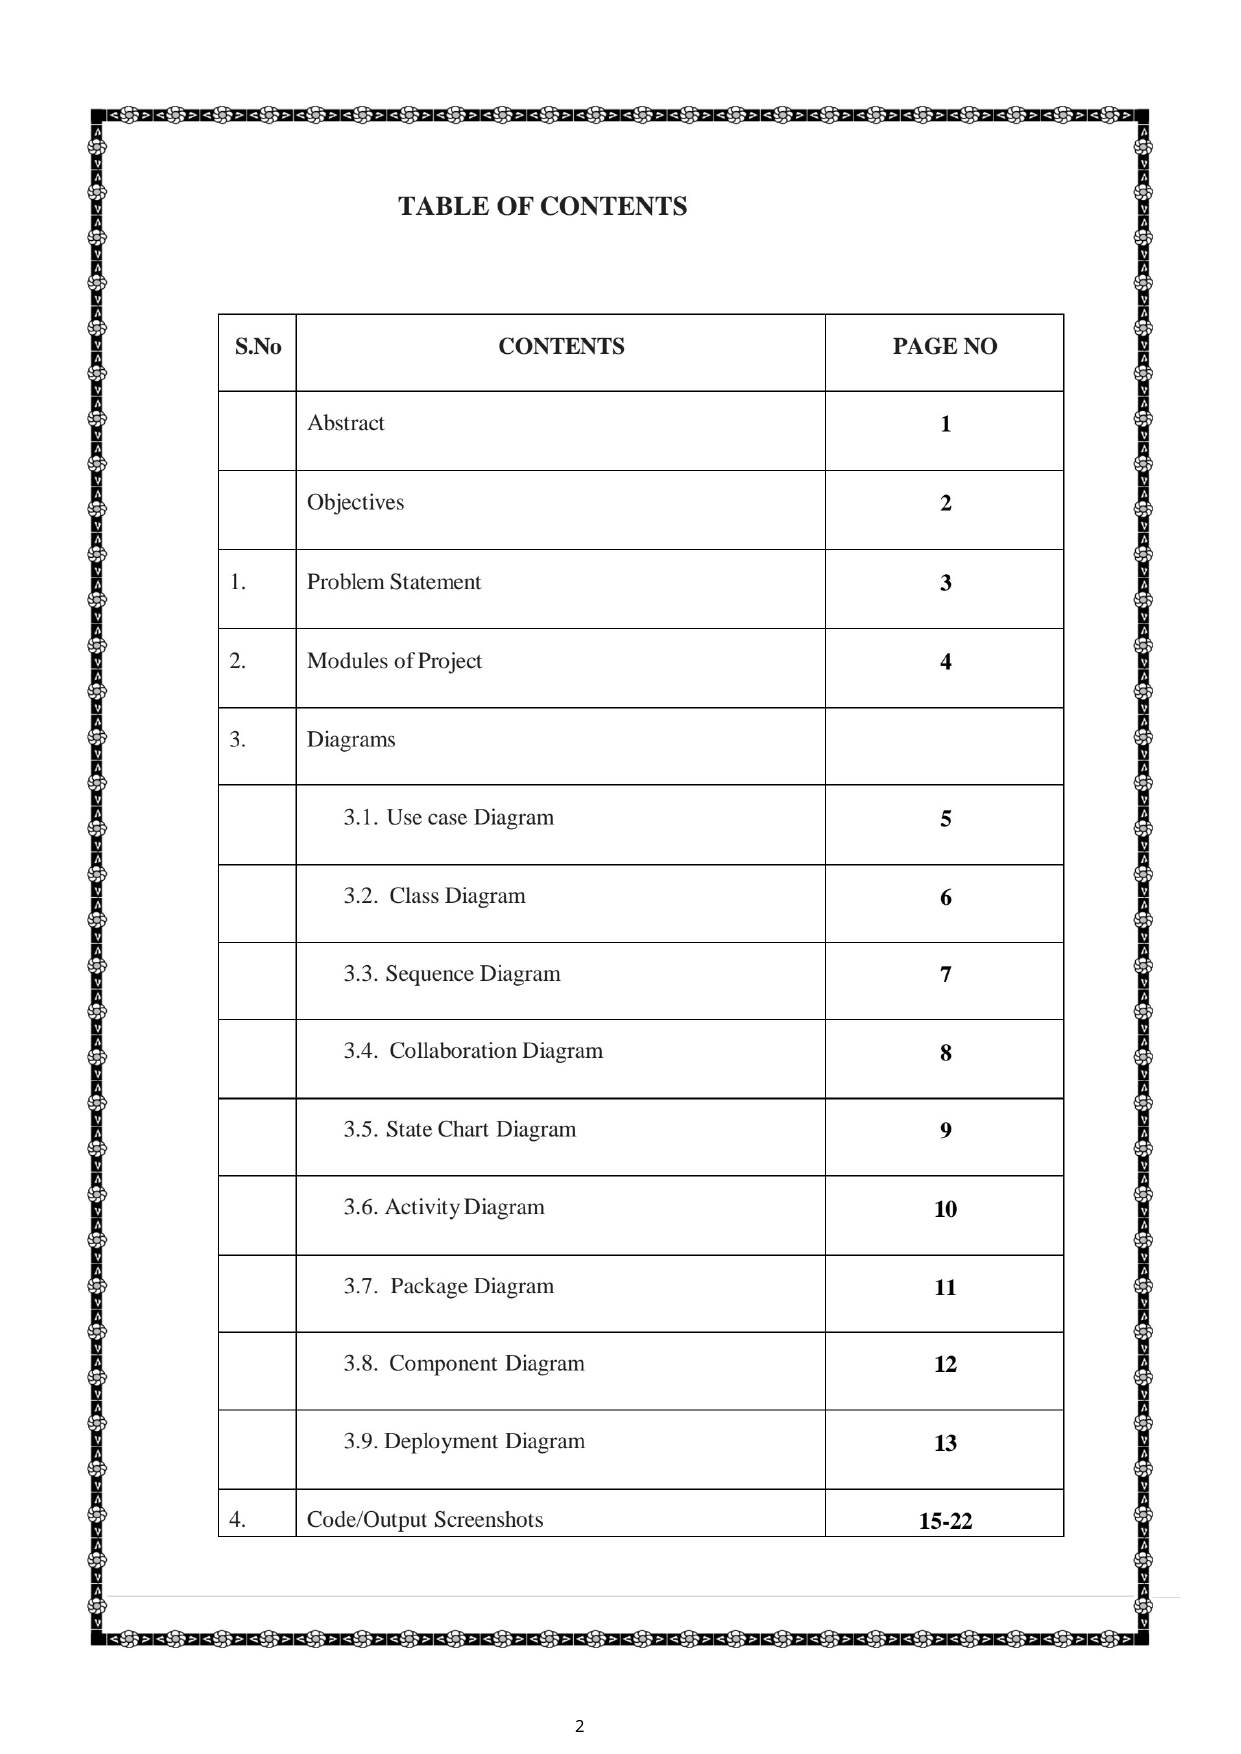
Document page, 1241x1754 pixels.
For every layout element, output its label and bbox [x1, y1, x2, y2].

picture [41, 59, 1199, 1695]
